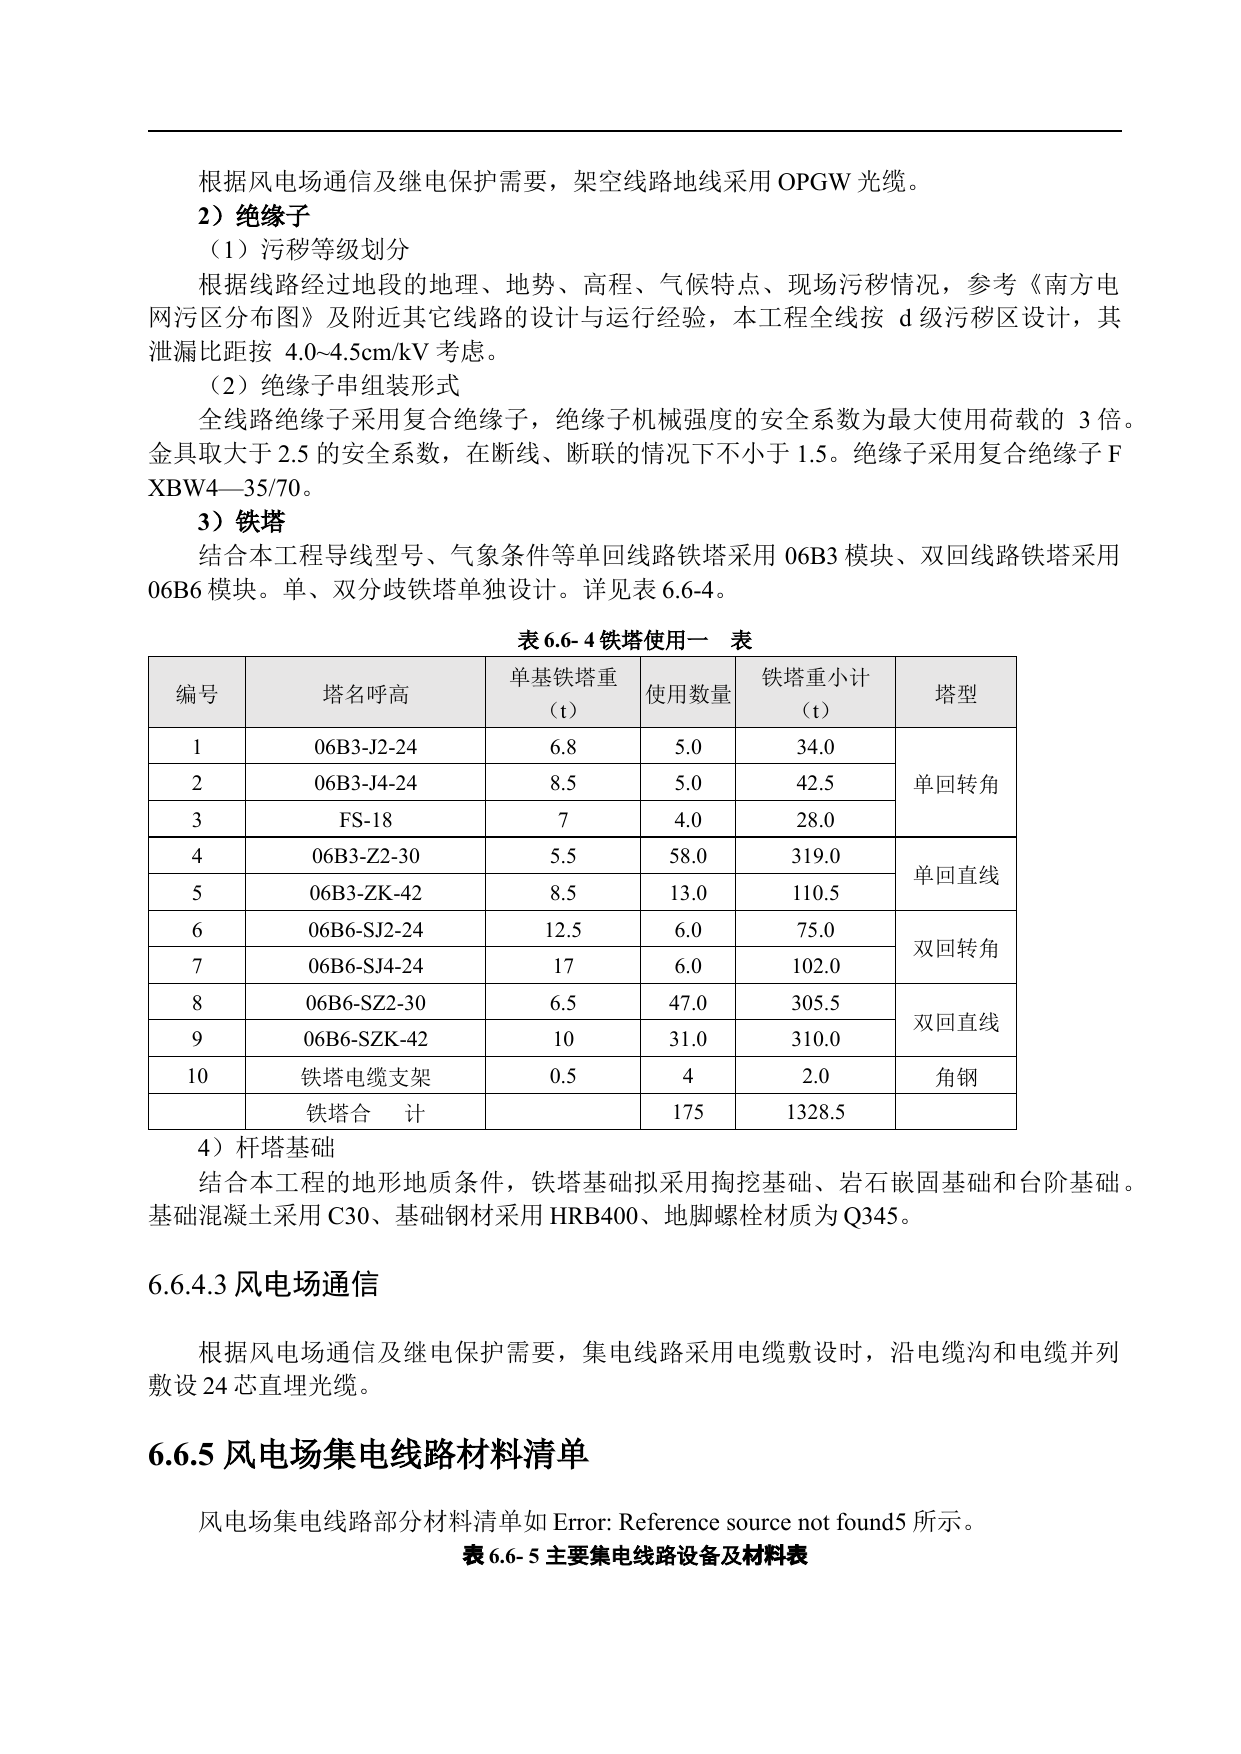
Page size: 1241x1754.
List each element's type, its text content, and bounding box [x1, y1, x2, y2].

table_cell 2 [149, 764, 245, 800]
table_cell 双回直线 [896, 984, 1016, 1056]
table_cell 58.0 [641, 838, 735, 873]
text 根据线路经过地段的地理、地势、高程、气候特点、现场污秽情况，参考《南方电网污区分布图》及附近其它线路的设计与运行经验，本工程全线按 d 级污秽区设计，其泄漏比距按 4.0~4.5cm/kV 考虑。 [148, 266, 1122, 368]
table_cell 102.0 [736, 947, 895, 983]
table_cell 5 [149, 874, 245, 909]
text 4）杆塔基础 [148, 1130, 1122, 1164]
table_cell 110.5 [736, 874, 895, 909]
text （2）绝缘子串组装形式 [148, 368, 1122, 402]
table_cell 1 [149, 728, 245, 763]
table_header 单基铁塔重（t） [486, 657, 640, 727]
table_cell 单回转角 [896, 728, 1016, 836]
table_cell 06B3-J2-24 [246, 728, 485, 763]
table_cell 2.0 [736, 1057, 895, 1092]
table_cell 06B3-J4-24 [246, 764, 485, 800]
text 2）绝缘子 [148, 198, 1122, 232]
table_cell 8.5 [486, 764, 640, 800]
table_cell 6 [149, 911, 245, 946]
table_cell 34.0 [736, 728, 895, 763]
table_header 塔型 [896, 657, 1016, 727]
text （1）污秽等级划分 [148, 232, 1122, 266]
text 3）铁塔 [148, 503, 1122, 537]
table_cell 1328.5 [736, 1094, 895, 1129]
table_cell 4 [149, 838, 245, 873]
table_cell 铁塔电缆支架 [246, 1057, 485, 1092]
table_cell 7 [149, 947, 245, 983]
table_cell 06B6-SJ4-24 [246, 947, 485, 983]
table_cell 06B6-SZ2-30 [246, 984, 485, 1019]
table_cell 6.5 [486, 984, 640, 1019]
table_cell 175 [641, 1094, 735, 1129]
table_cell 4 [641, 1057, 735, 1092]
table_cell 28.0 [736, 801, 895, 836]
table_cell 47.0 [641, 984, 735, 1019]
table_cell 双回转角 [896, 911, 1016, 983]
table_cell 5.0 [641, 728, 735, 763]
table_cell 13.0 [641, 874, 735, 909]
text 全线路绝缘子采用复合绝缘子，绝缘子机械强度的安全系数为最大使用荷载的 3倍。金具取大于2.5 的安全系数，在断线、断联的情况下不小于1.5。绝缘子采用复合绝缘子FXBW4—35/70。 [148, 402, 1122, 503]
table_cell 10 [486, 1020, 640, 1056]
table_cell 0.5 [486, 1057, 640, 1092]
text 6.6.5 风电场集电线路材料清单 [148, 1419, 1122, 1487]
table_cell 310.0 [736, 1020, 895, 1056]
table_cell 5.5 [486, 838, 640, 873]
table_cell 06B3-ZK-42 [246, 874, 485, 909]
table_cell 8 [149, 984, 245, 1019]
table_cell 319.0 [736, 838, 895, 873]
table_cell [149, 1094, 245, 1129]
table_cell 6.8 [486, 728, 640, 763]
table_header 铁塔重小计（t） [736, 657, 895, 727]
table_cell 8.5 [486, 874, 640, 909]
text 根据风电场通信及继电保护需要，集电线路采用电缆敷设时，沿电缆沟和电缆并列敷设24芯直埋光缆。 [148, 1334, 1122, 1402]
table_cell FS-18 [246, 801, 485, 836]
table_cell 3 [149, 801, 245, 836]
table_header 编号 [149, 657, 245, 727]
text 根据风电场通信及继电保护需要，架空线路地线采用OPGW光缆。 [148, 164, 1122, 198]
table_cell 31.0 [641, 1020, 735, 1056]
table_cell 4.0 [641, 801, 735, 836]
table_header 塔名呼高 [246, 657, 485, 727]
table_cell 角钢 [896, 1057, 1016, 1092]
table_header 使用数量 [641, 657, 735, 727]
table_cell 单回直线 [896, 838, 1016, 909]
table_cell 305.5 [736, 984, 895, 1019]
table_cell 7 [486, 801, 640, 836]
table_cell 12.5 [486, 911, 640, 946]
table_cell 17 [486, 947, 640, 983]
text 结合本工程的地形地质条件，铁塔基础拟采用掏挖基础、岩石嵌固基础和台阶基础。基础混凝土采用C30、基础钢材采用HRB400、地脚螺栓材质为Q345。 [148, 1164, 1122, 1232]
table_cell [896, 1094, 1016, 1129]
table_cell 06B6-SJ2-24 [246, 911, 485, 946]
table_cell 42.5 [736, 764, 895, 800]
table_cell 6.0 [641, 947, 735, 983]
table_cell 75.0 [736, 911, 895, 946]
table_cell 6.0 [641, 911, 735, 946]
table_cell 5.0 [641, 764, 735, 800]
table_cell 06B6-SZK-42 [246, 1020, 485, 1056]
text 表6.6- 4铁塔使用一览表 [148, 622, 1122, 656]
table_cell 06B3-Z2-30 [246, 838, 485, 873]
text 结合本工程导线型号、气象条件等单回线路铁塔采用06B3模块、双回线路铁塔采用06B6模块。单、双分歧铁塔单独设计。详见表6.6-4。 [148, 537, 1122, 605]
text 表6.6- 5 主要集电线路设备及材料表 [148, 1537, 1122, 1571]
table_cell 9 [149, 1020, 245, 1056]
text 6.6.4.3风电场通信 [148, 1249, 1122, 1317]
table_cell [486, 1094, 640, 1129]
table_cell 铁塔合 计 [246, 1094, 485, 1129]
table_cell 10 [149, 1057, 245, 1092]
